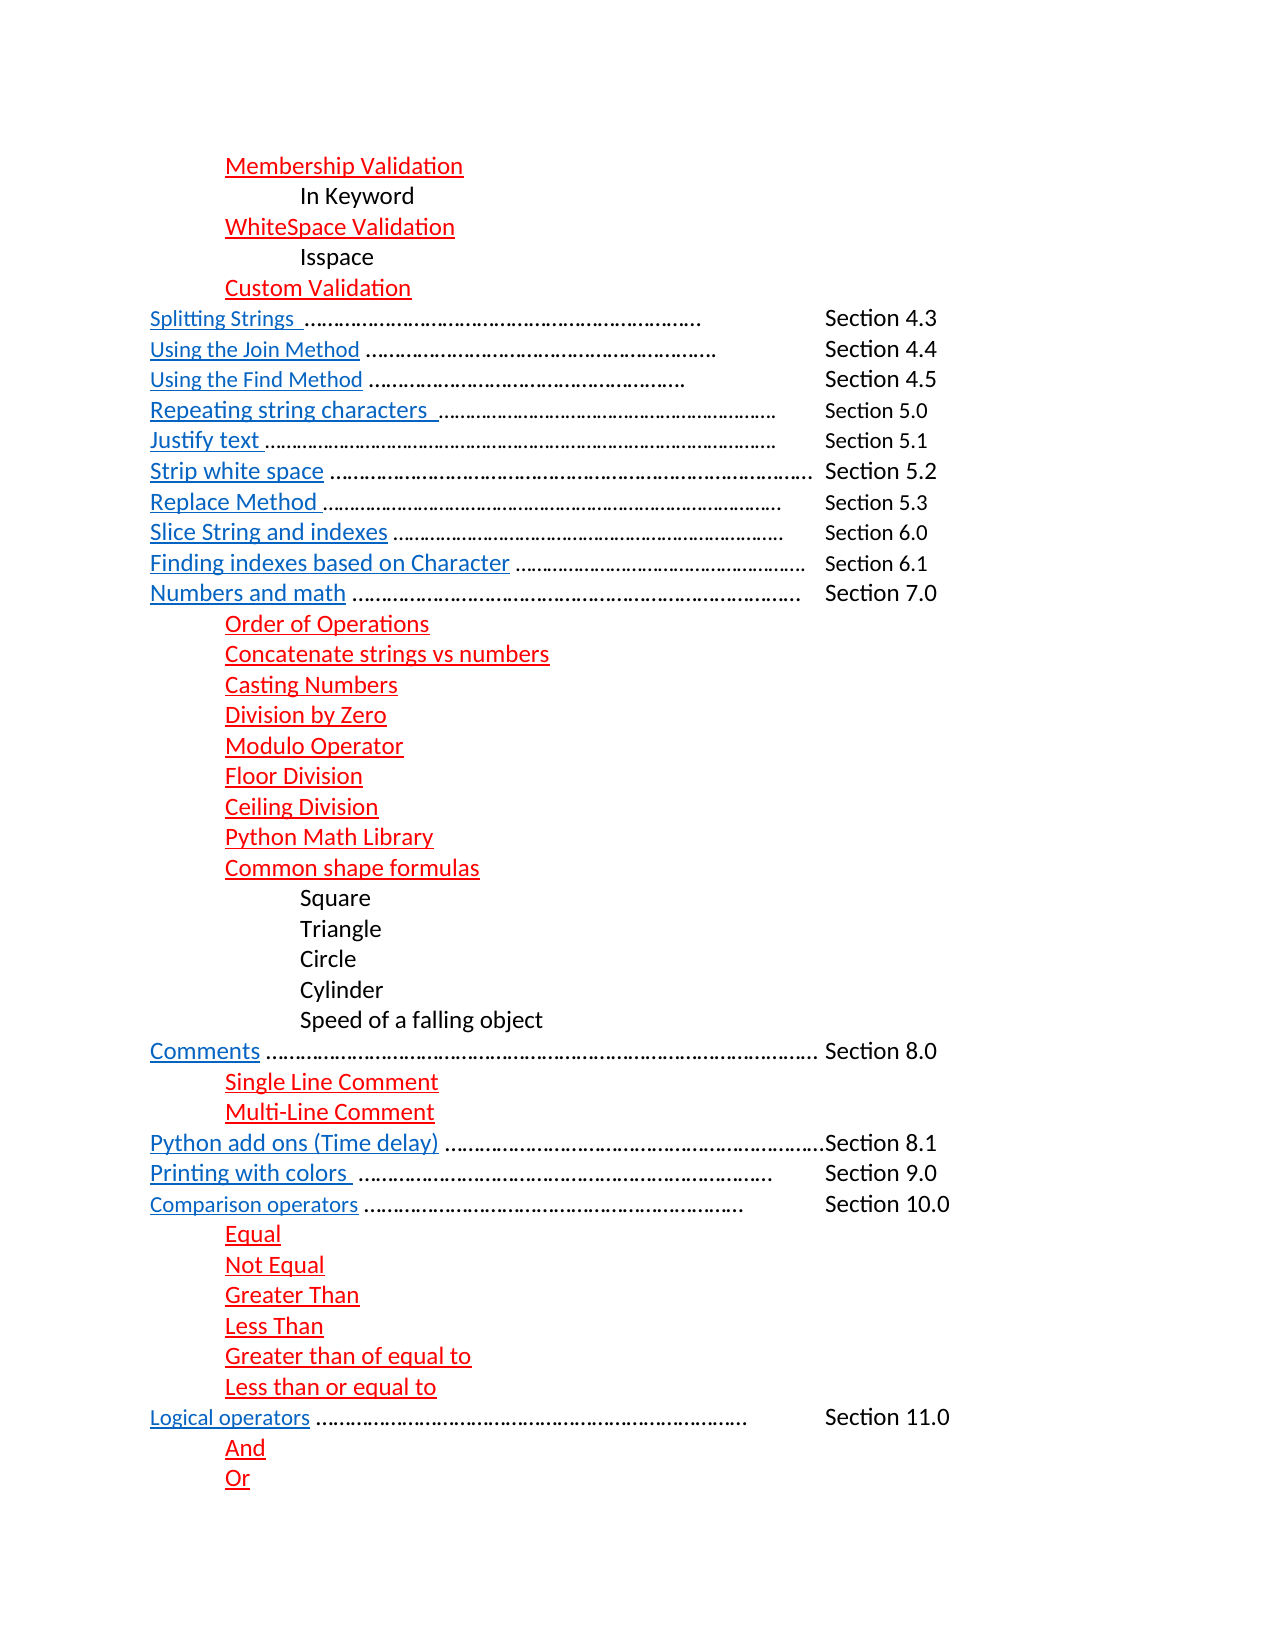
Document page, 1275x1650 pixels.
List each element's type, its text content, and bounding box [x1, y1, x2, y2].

text Numbers and math …………………………………………………………………… Section 7.0 [150, 577, 1125, 608]
text Using the Find Method ………………………………………………. Section 4.5 [150, 364, 1125, 394]
text Common shape formulas [150, 852, 1125, 882]
text Using the Join Method ……………………………………………………. Section 4.4 [150, 333, 1125, 364]
text Python Math Library [150, 821, 1125, 852]
text Not Equal [150, 1249, 1125, 1279]
text Greater than of equal to [150, 1340, 1125, 1371]
text Concatenate strings vs numbers [150, 638, 1125, 669]
text Or [150, 1462, 1125, 1493]
text Triangle [150, 913, 1125, 943]
text Less Than [150, 1310, 1125, 1340]
text And [150, 1432, 1125, 1462]
text Multi-Line Comment [150, 1096, 1125, 1127]
text Less than or equal to [150, 1371, 1125, 1401]
text Repeating string characters ………………………………………………………. Section 5.0 [150, 394, 1125, 425]
text Splitting Strings …………………………………………………………… Section 4.3 [150, 303, 1125, 333]
text Printing with colors ……………………………………………………………… Section 9.0 [150, 1157, 1125, 1188]
text Membership Validation [150, 150, 1125, 181]
text Circle [150, 943, 1125, 974]
text In Keyword [150, 181, 1125, 211]
text Replace Method …………………………………………………………………………… Section 5.3 [150, 486, 1125, 516]
text Speed of a falling object [150, 1004, 1125, 1035]
text Single Line Comment [150, 1066, 1125, 1096]
text Floor Division [150, 760, 1125, 791]
text Modulo Operator [150, 730, 1125, 760]
text Order of Operations [150, 608, 1125, 638]
text Comments …………………………………………………………………………………… Section 8.0 [150, 1035, 1125, 1066]
text Ceiling Division [150, 791, 1125, 821]
text Custom Validation [150, 272, 1125, 303]
text Square [150, 882, 1125, 913]
text Justify text ……………………………………………………………………………………. Section 5.1 [150, 425, 1125, 455]
text Casting Numbers [150, 669, 1125, 699]
text Greater Than [150, 1279, 1125, 1310]
text Division by Zero [150, 699, 1125, 730]
text Finding indexes based on Character ………………………………………………. Section 6.1 [150, 547, 1125, 577]
text Logical operators ………………………………………………………………… Section 11.0 [150, 1401, 1125, 1432]
text Python add ons (Time delay) ………………………………………………………… Section 8.1 [150, 1127, 1125, 1157]
text WhiteSpace Validation [150, 211, 1125, 242]
text Slice String and indexes ……………………………………………………………….. Section 6.0 [150, 516, 1125, 547]
text Strip white space ………………………………………………………………………… Section 5.2 [150, 455, 1125, 486]
text Equal [150, 1218, 1125, 1249]
text Isspace [150, 242, 1125, 272]
text Comparison operators ………………………………………………………… Section 10.0 [150, 1188, 1125, 1218]
text Cylinder [150, 974, 1125, 1004]
